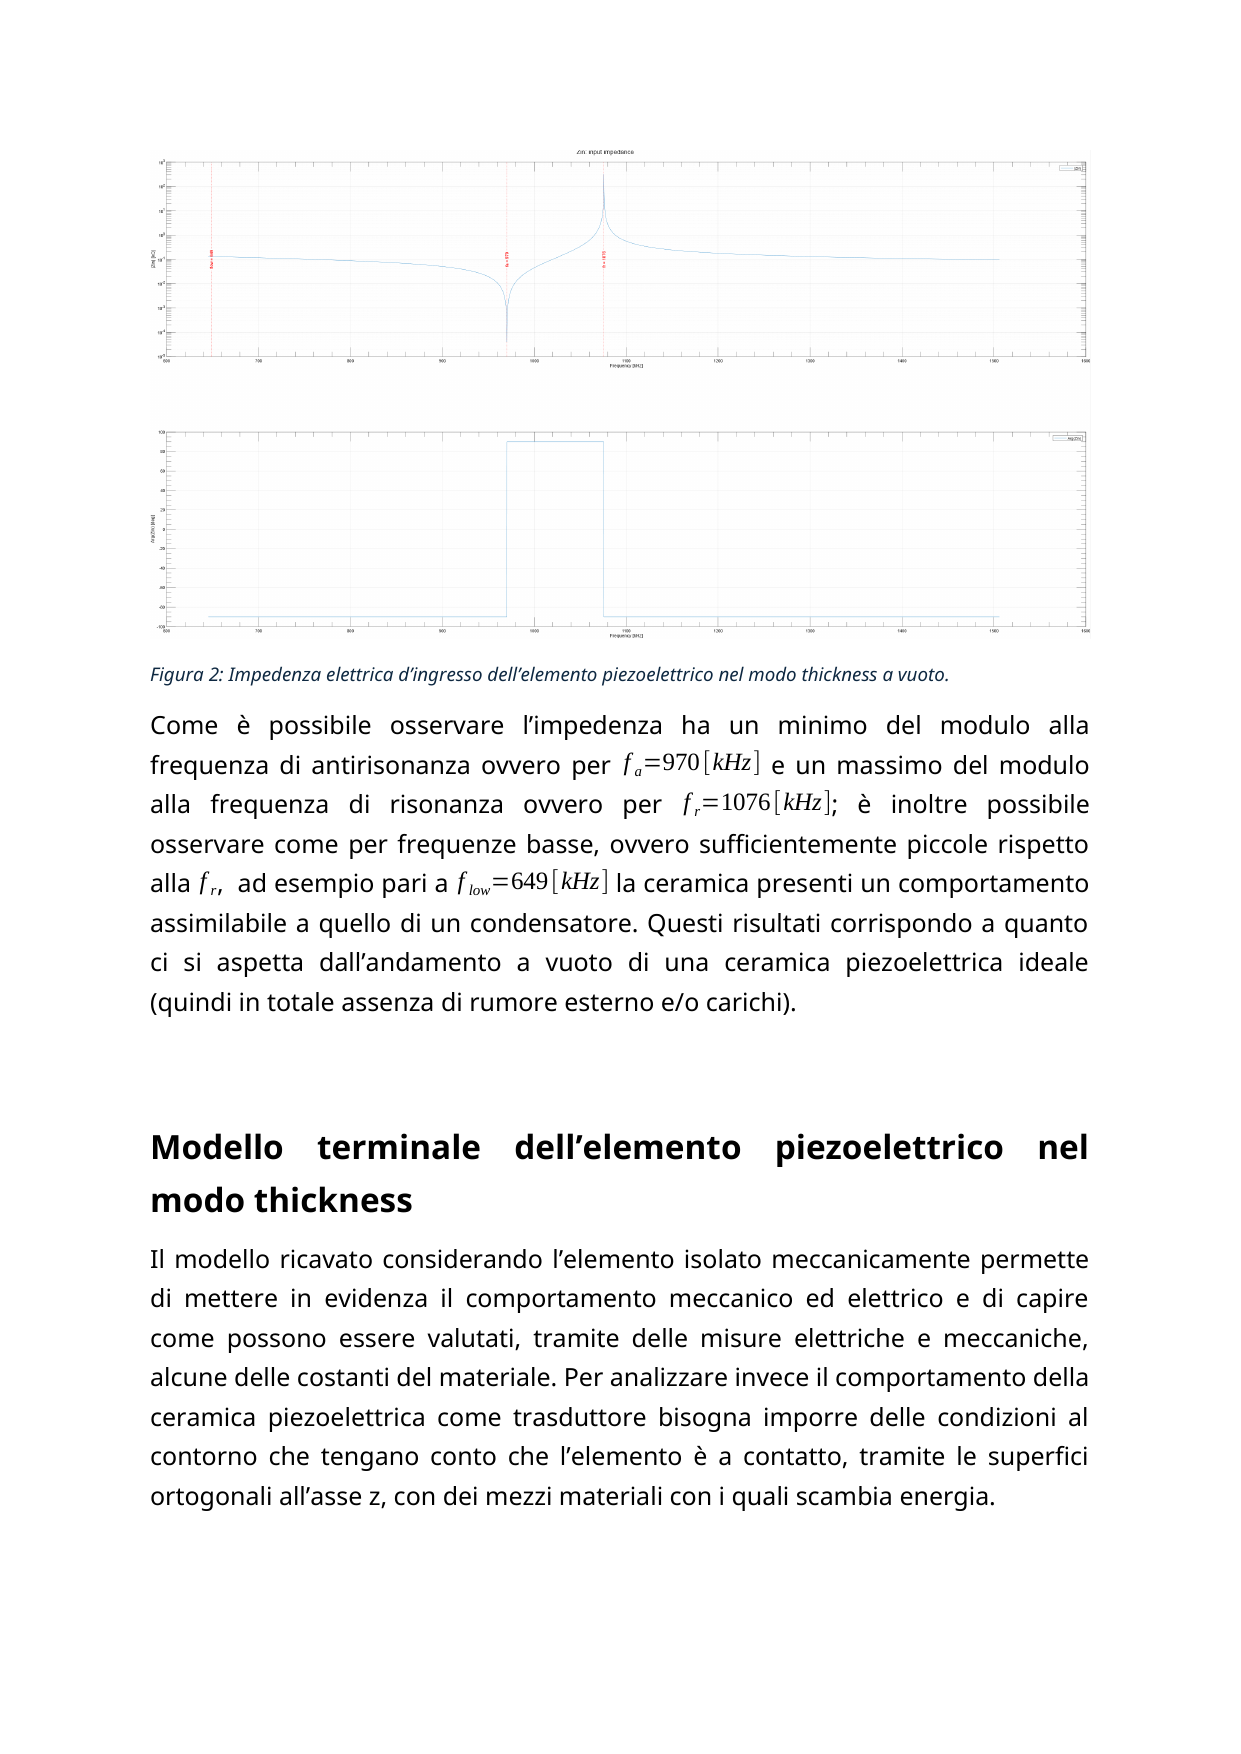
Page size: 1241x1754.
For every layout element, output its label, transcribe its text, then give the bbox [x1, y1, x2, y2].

text Il modello ricavato considerando l’elemento isolato meccanicamente permette di mettere in evidenza il comportamento meccanico ed elettrico e di capire come possono essere valutati, tramite delle misure elettriche e meccaniche, alcune delle costanti del materiale. Per analizzare invece il comportamento della ceramica piezoelettrica come trasduttore bisogna imporre delle condizioni al contorno che tengano conto che l’elemento è a contatto, tramite le superfici ortogonali all’asse z, con dei mezzi materiali con i quali scambia energia. [150, 1242, 1090, 1513]
text Come è possibile osservare l’impedenza ha un minimo del modulo alla frequenza di antirisonanza ovvero per e un massimo del modulo alla frequenza di risonanza ovvero per ; è inoltre possibile osservare come per frequenze basse, ovvero sufficientemente piccole rispetto alla , ad esempio pari a la ceramica presenti un comportamento assimilabile a quello di un condensatore. Questi risultati corrispondo a quanto ci si aspetta dall’andamento a vuoto di una ceramica piezoelettrica ideale (quindi in totale assenza di rumore esterno e/o carichi). [150, 708, 1090, 1018]
subtitle Modello terminale dell’elemento piezoelettrico nel modo thickness [150, 1124, 1090, 1222]
picture [150, 150, 1091, 639]
